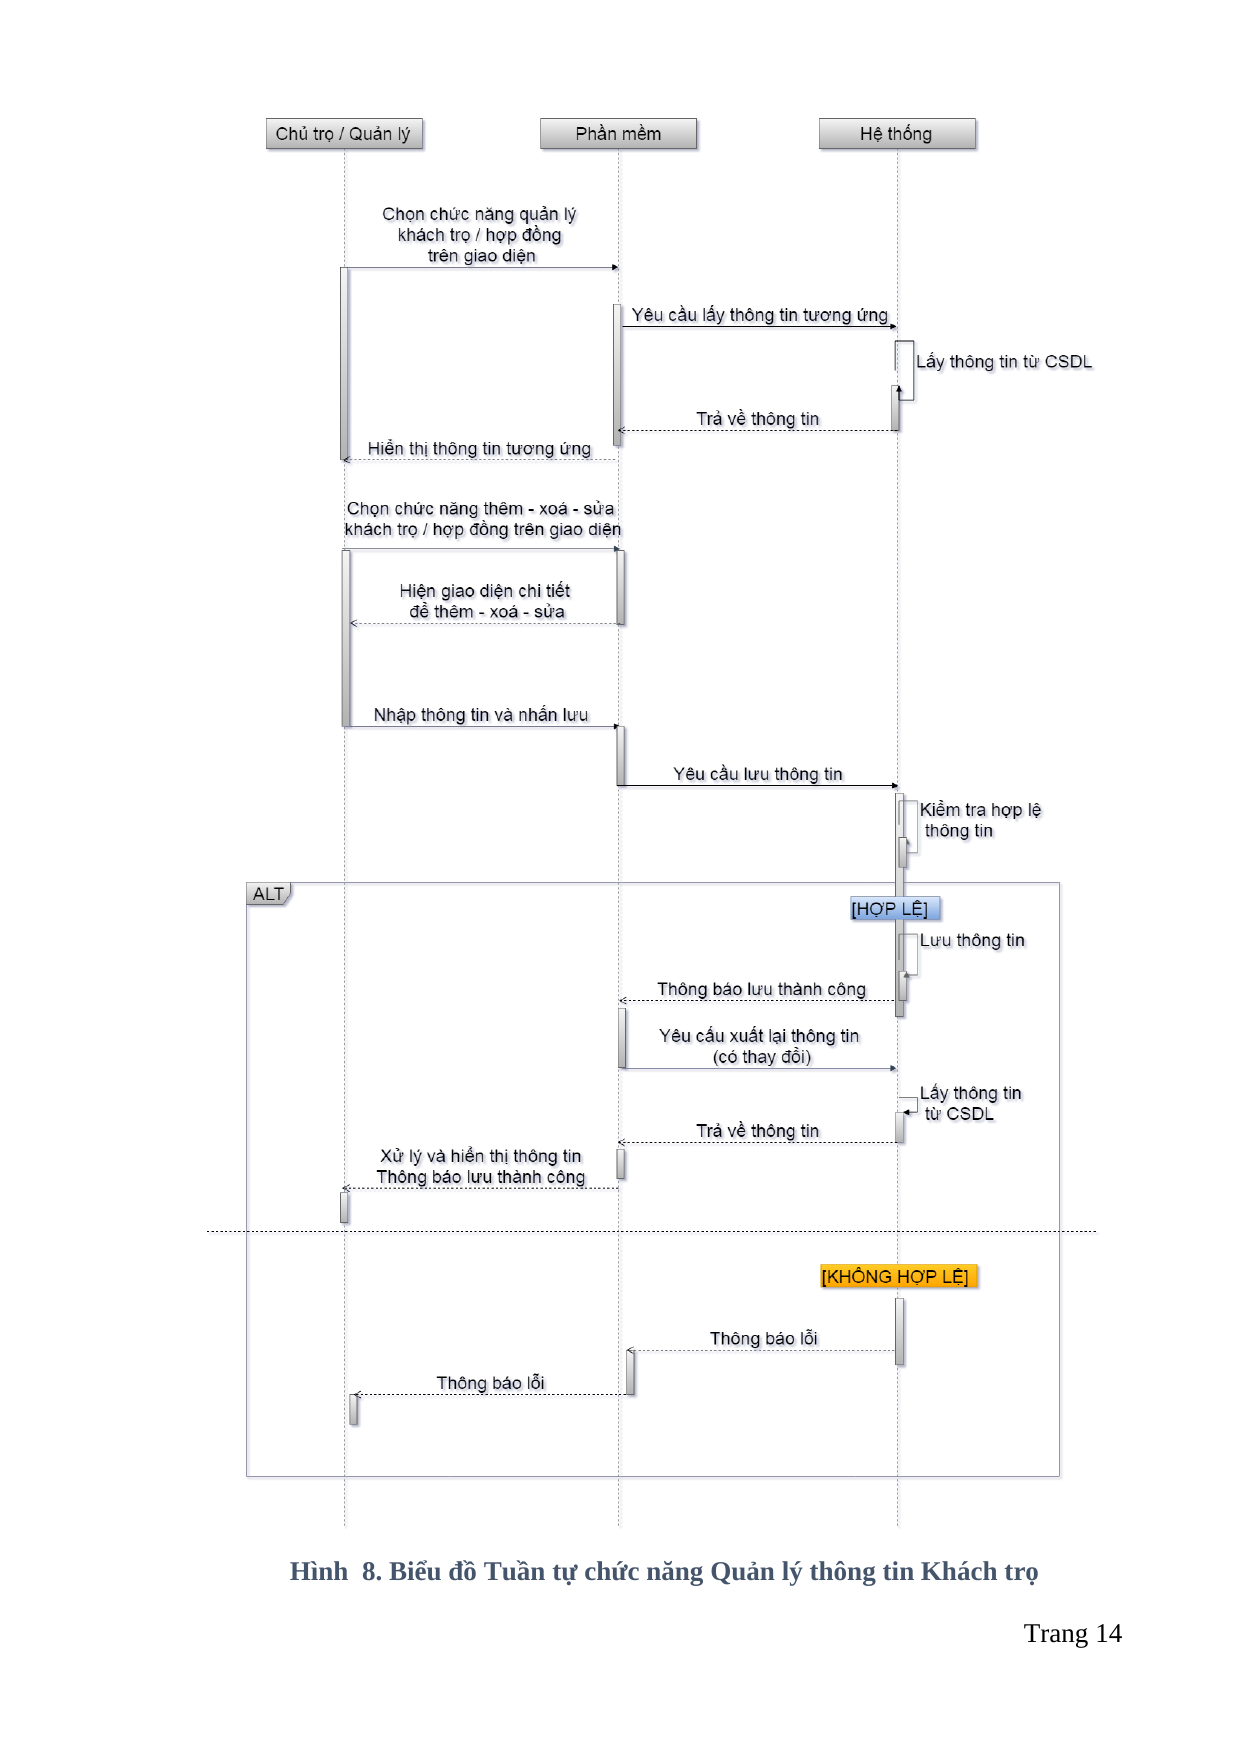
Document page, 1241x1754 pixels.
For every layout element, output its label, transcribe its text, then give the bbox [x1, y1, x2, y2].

picture [206, 118, 1108, 1537]
